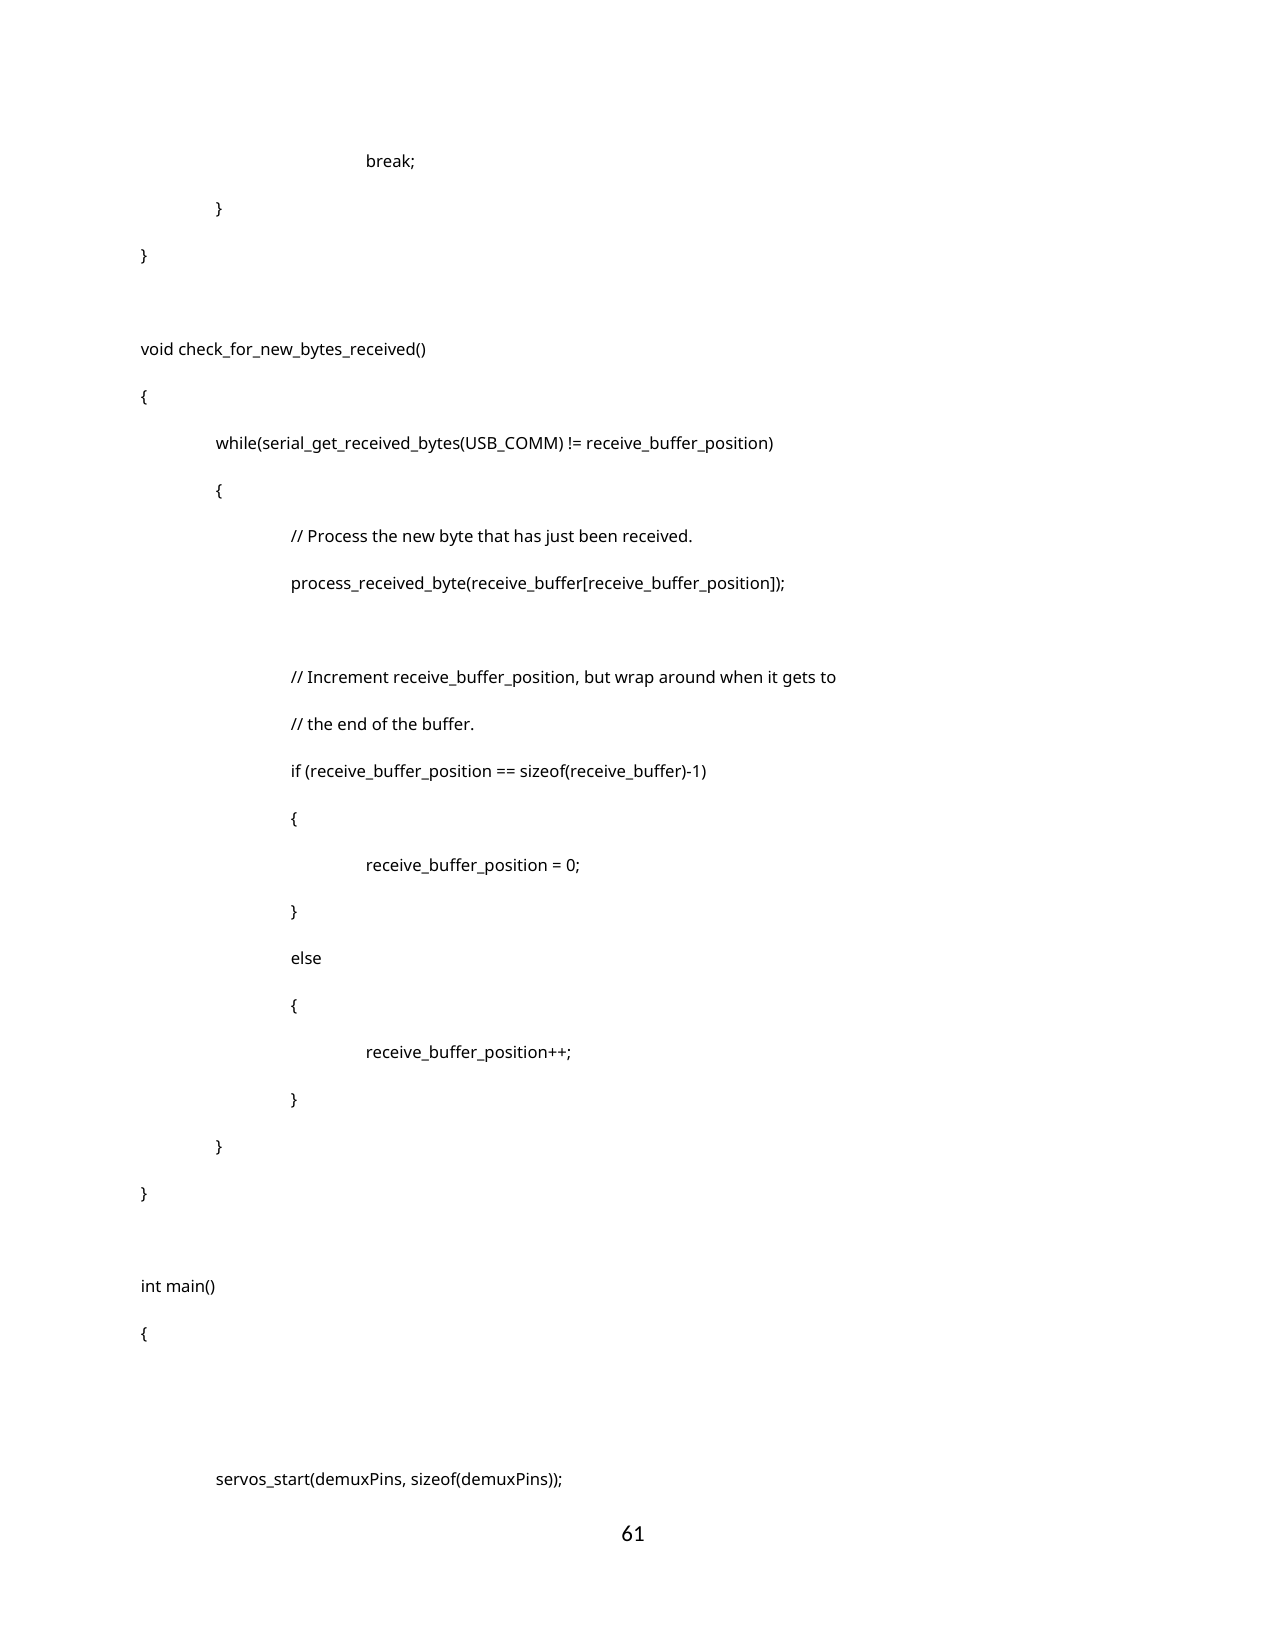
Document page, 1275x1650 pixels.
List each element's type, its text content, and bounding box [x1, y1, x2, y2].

text } [141, 1134, 1125, 1157]
text { [141, 994, 1125, 1016]
text { [141, 806, 1125, 829]
text receive_buffer_position = 0; [141, 853, 1125, 876]
text } [141, 1181, 1125, 1204]
text else [141, 947, 1125, 969]
text while(serial_get_received_bytes(USB_COMM) != receive_buffer_position) [141, 431, 1125, 454]
text // Increment receive_buffer_position, but wrap around when it gets to [141, 666, 1125, 688]
text if (receive_buffer_position == sizeof(receive_buffer)-1) [141, 759, 1125, 782]
text } [141, 1087, 1125, 1110]
text } [141, 197, 1125, 219]
text } [141, 244, 1125, 266]
text // the end of the buffer. [141, 712, 1125, 735]
text { [141, 1322, 1125, 1344]
text // Process the new byte that has just been received. [141, 525, 1125, 548]
text void check_for_new_bytes_received() [141, 337, 1125, 360]
text { [141, 478, 1125, 501]
text process_received_byte(receive_buffer[receive_buffer_position]); [141, 572, 1125, 594]
text } [141, 900, 1125, 923]
text servos_start(demuxPins, sizeof(demuxPins)); [141, 1468, 1125, 1491]
text receive_buffer_position++; [141, 1041, 1125, 1063]
text { [141, 384, 1125, 407]
text break; [141, 150, 1125, 173]
text int main() [141, 1275, 1125, 1298]
